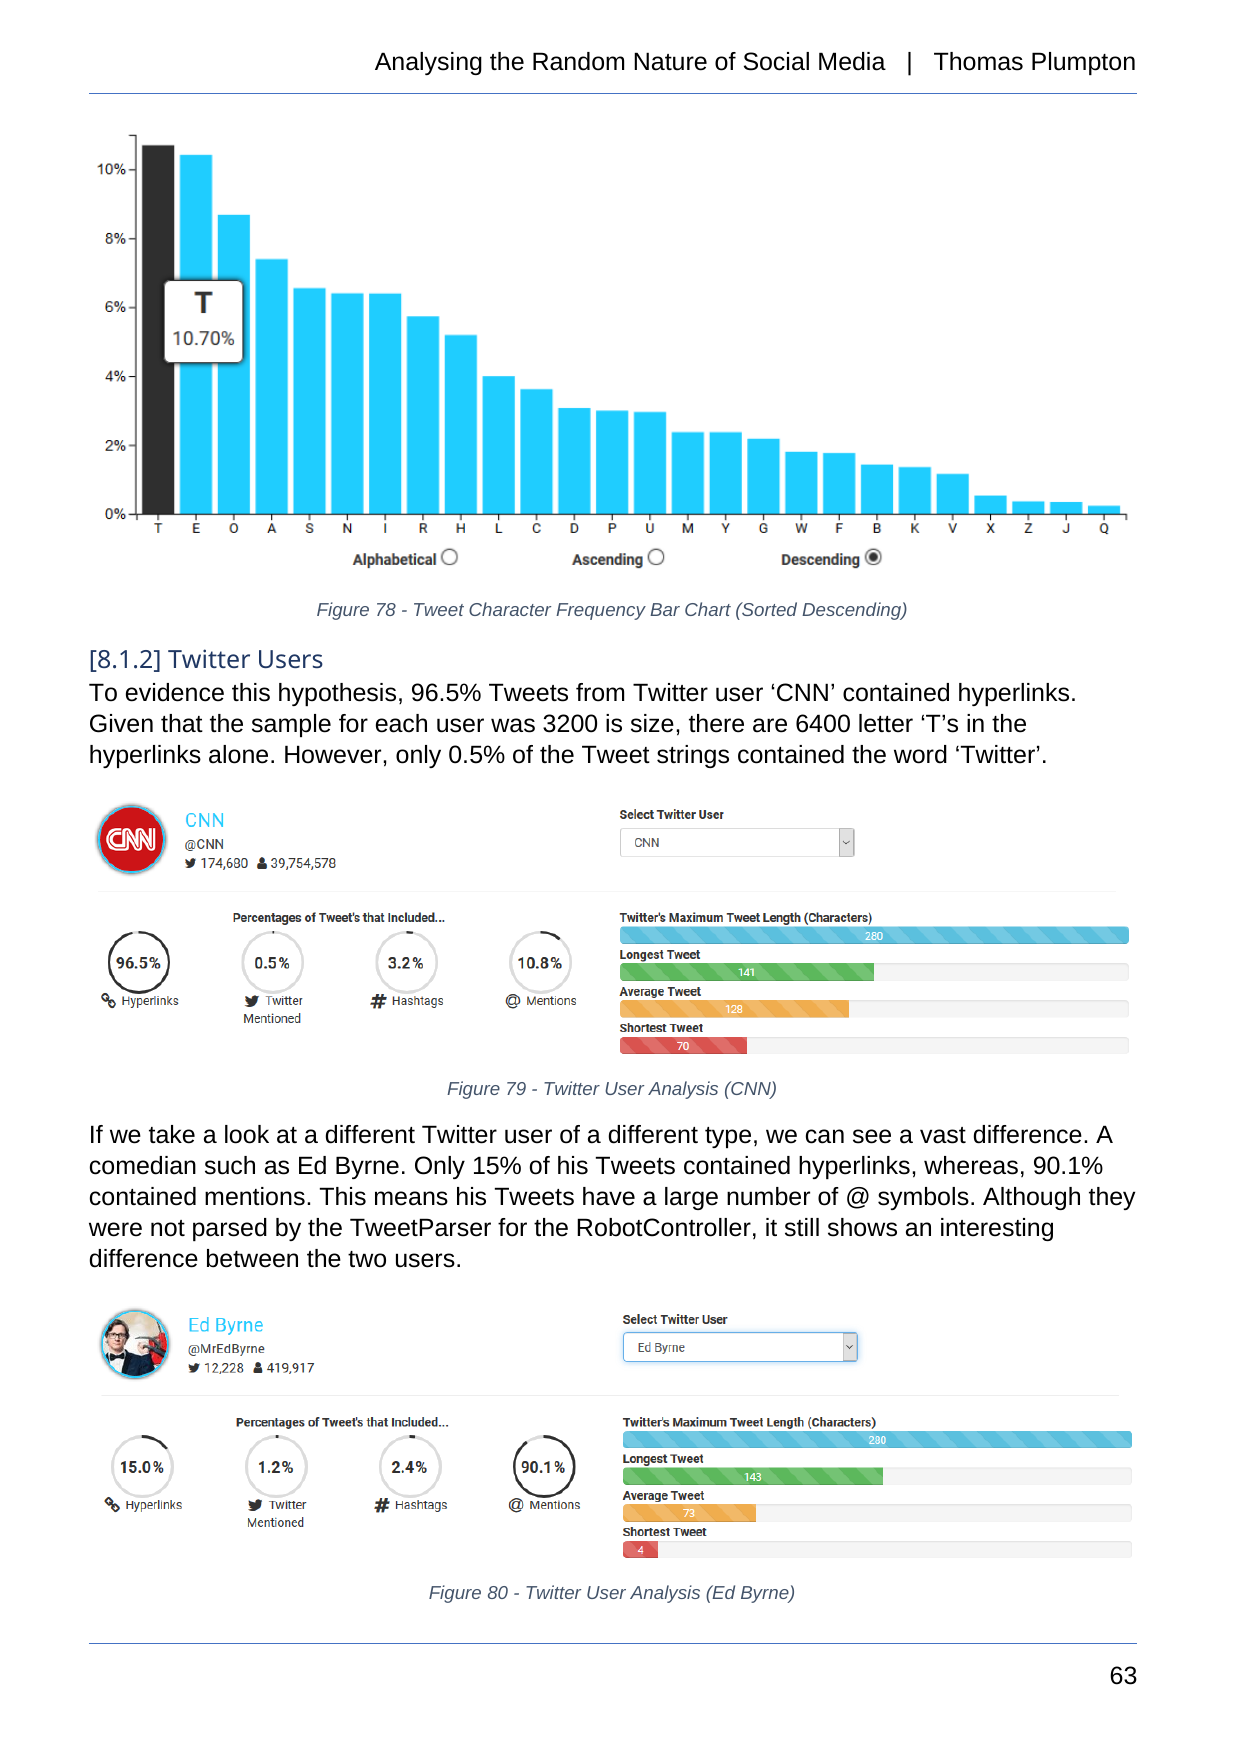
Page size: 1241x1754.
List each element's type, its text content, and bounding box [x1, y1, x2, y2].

text If we take a look at a different Twitter user of a different type, we can see a vast difference. A comedian such as Ed Byrne. Only 15% of his Tweets contained hyperlinks, whereas, 90.1% contained mentions. This means his Tweets have a large number of @ symbols. Although they were not parsed by the TweetParser for the RobotController, it still shows an interesting difference between the two users. [89, 1120, 1137, 1273]
picture [88, 1291, 1137, 1563]
picture [88, 788, 1137, 1059]
text Figure 78 - Tweet Character Frequency Bar Chart (Sorted Descending) [89, 599, 1137, 621]
picture [88, 122, 1137, 581]
text To evidence this hypothesis, 96.5% Tweets from Twitter user ‘CNN’ contained hyperlinks. Given that the sample for each user was 3200 is size, there are 6400 letter ‘T’s in the hyperlinks alone. However, only 0.5% of the Tweet strings contained the word ‘Twitter’. [89, 678, 1137, 769]
subtitle [8.1.2] Twitter Users [89, 641, 1137, 676]
text Figure 79 - Twitter User Analysis (CNN) [89, 1077, 1137, 1099]
text Figure 80 - Twitter User Analysis (Ed Byrne) [89, 1582, 1137, 1603]
